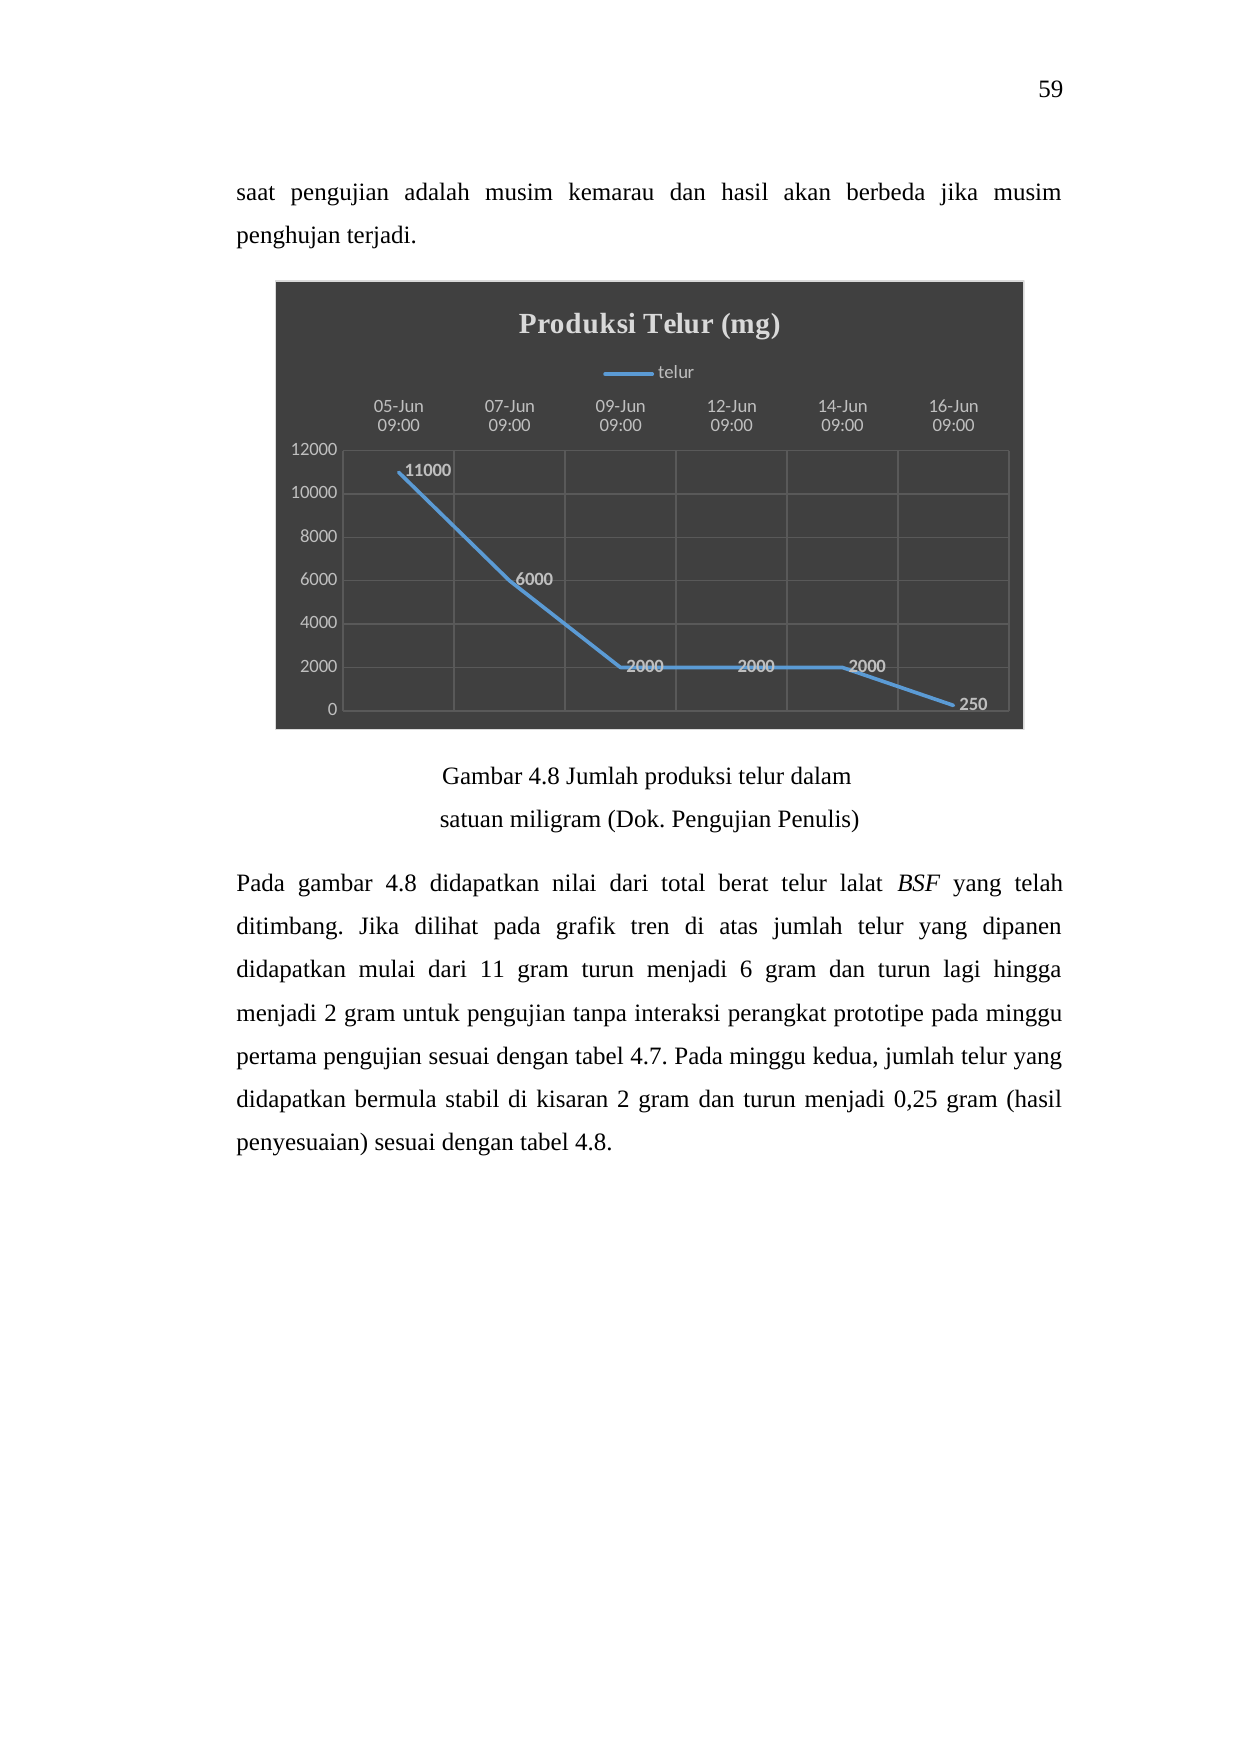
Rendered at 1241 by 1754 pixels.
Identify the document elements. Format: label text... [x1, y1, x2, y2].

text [236, 177, 1063, 249]
text Pada gambar 4.8 didapatkan nilai dari total berat telur lalat BSF yang telah ditimbang. Jika dilihat pada grafik tren di atas jumlah telur yang dipanen didapatkan mulai dari 11 gram turun menjadi 6 gram dan turun lagi hingga menjadi 2 gram untuk pengujian tanpa interaksi perangkat prototipe pada minggu pertama pengujian sesuai dengan tabel 4.7. Pada minggu kedua, jumlah telur yang didapatkan bermula stabil di kisaran 2 gram dan turun menjadi 0,25 gram (hasil penyesuaian) sesuai dengan tabel 4.8. [236, 868, 1063, 1156]
text Gambar 4.8 Jumlah produksi telur dalam satuan miligram (Dok. Pengujian Penulis) [236, 761, 1063, 833]
